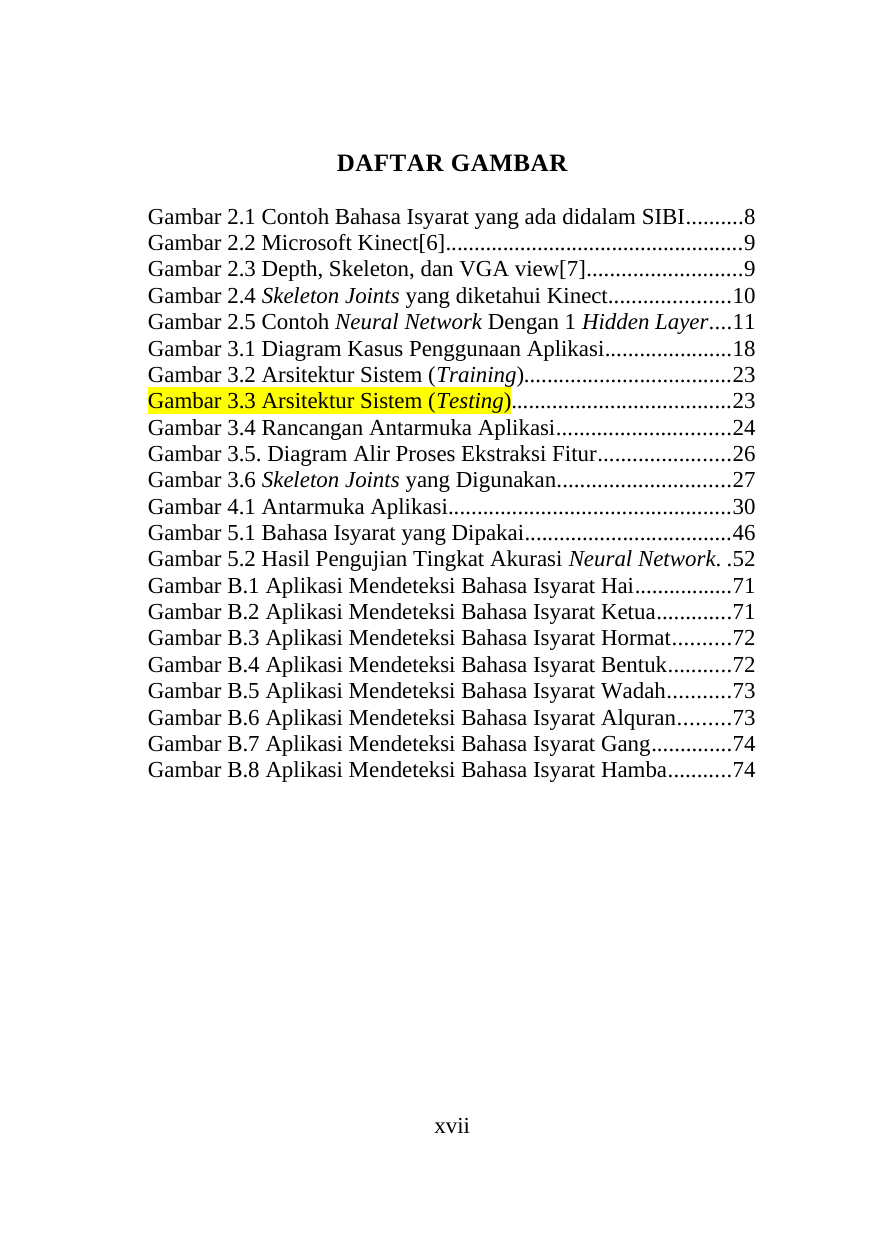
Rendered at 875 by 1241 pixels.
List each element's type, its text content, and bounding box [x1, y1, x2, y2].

text Gambar 3.1 Diagram Kasus Penggunaan Aplikasi 18 [148, 334, 756, 361]
text Gambar 5.1 Bahasa Isyarat yang Dipakai 46 [148, 519, 756, 545]
text Gambar 3.6 Skeleton Joints yang Digunakan 27 [148, 466, 756, 493]
text Gambar 2.4 Skeleton Joints yang diketahui Kinect 10 [148, 282, 756, 308]
subtitle DAFTAR GAMBAR [148, 148, 756, 176]
text Gambar B.8 Aplikasi Mendeteksi Bahasa Isyarat Hamba 74 [148, 756, 756, 783]
text Gambar B.1 Aplikasi Mendeteksi Bahasa Isyarat Hai 71 [148, 572, 756, 598]
text Gambar 2.5 Contoh Neural Network Dengan 1 Hidden Layer 11 [148, 308, 756, 334]
text Gambar B.5 Aplikasi Mendeteksi Bahasa Isyarat Wadah 73 [148, 677, 756, 703]
text Gambar B.6 Aplikasi Mendeteksi Bahasa Isyarat Alquran 73 [148, 703, 756, 730]
text Gambar 3.3 Arsitektur Sistem (Testing) 23 [511, 387, 756, 414]
text Gambar 5.2 Hasil Pengujian Tingkat Akurasi Neural Network 52 [148, 545, 756, 572]
text Gambar B.4 Aplikasi Mendeteksi Bahasa Isyarat Bentuk 72 [148, 651, 756, 677]
text Gambar B.2 Aplikasi Mendeteksi Bahasa Isyarat Ketua 71 [148, 598, 756, 624]
text Gambar 2.1 Contoh Bahasa Isyarat yang ada didalam SIBI 8 [148, 203, 756, 229]
text Gambar B.7 Aplikasi Mendeteksi Bahasa Isyarat Gang 74 [148, 730, 756, 756]
text Gambar 2.3 Depth, Skeleton, dan VGA view[7] 9 [148, 256, 756, 282]
text Gambar 4.1 Antarmuka Aplikasi 30 [148, 493, 756, 519]
text Gambar 3.4 Rancangan Antarmuka Aplikasi 24 [148, 414, 756, 440]
text Gambar 3.5. Diagram Alir Proses Ekstraksi Fitur 26 [148, 440, 756, 466]
text Gambar 2.2 Microsoft Kinect[6] 9 [148, 229, 756, 256]
text Gambar 3.2 Arsitektur Sistem (Training) 23 [148, 361, 756, 387]
text Gambar B.3 Aplikasi Mendeteksi Bahasa Isyarat Hormat 72 [148, 624, 756, 651]
